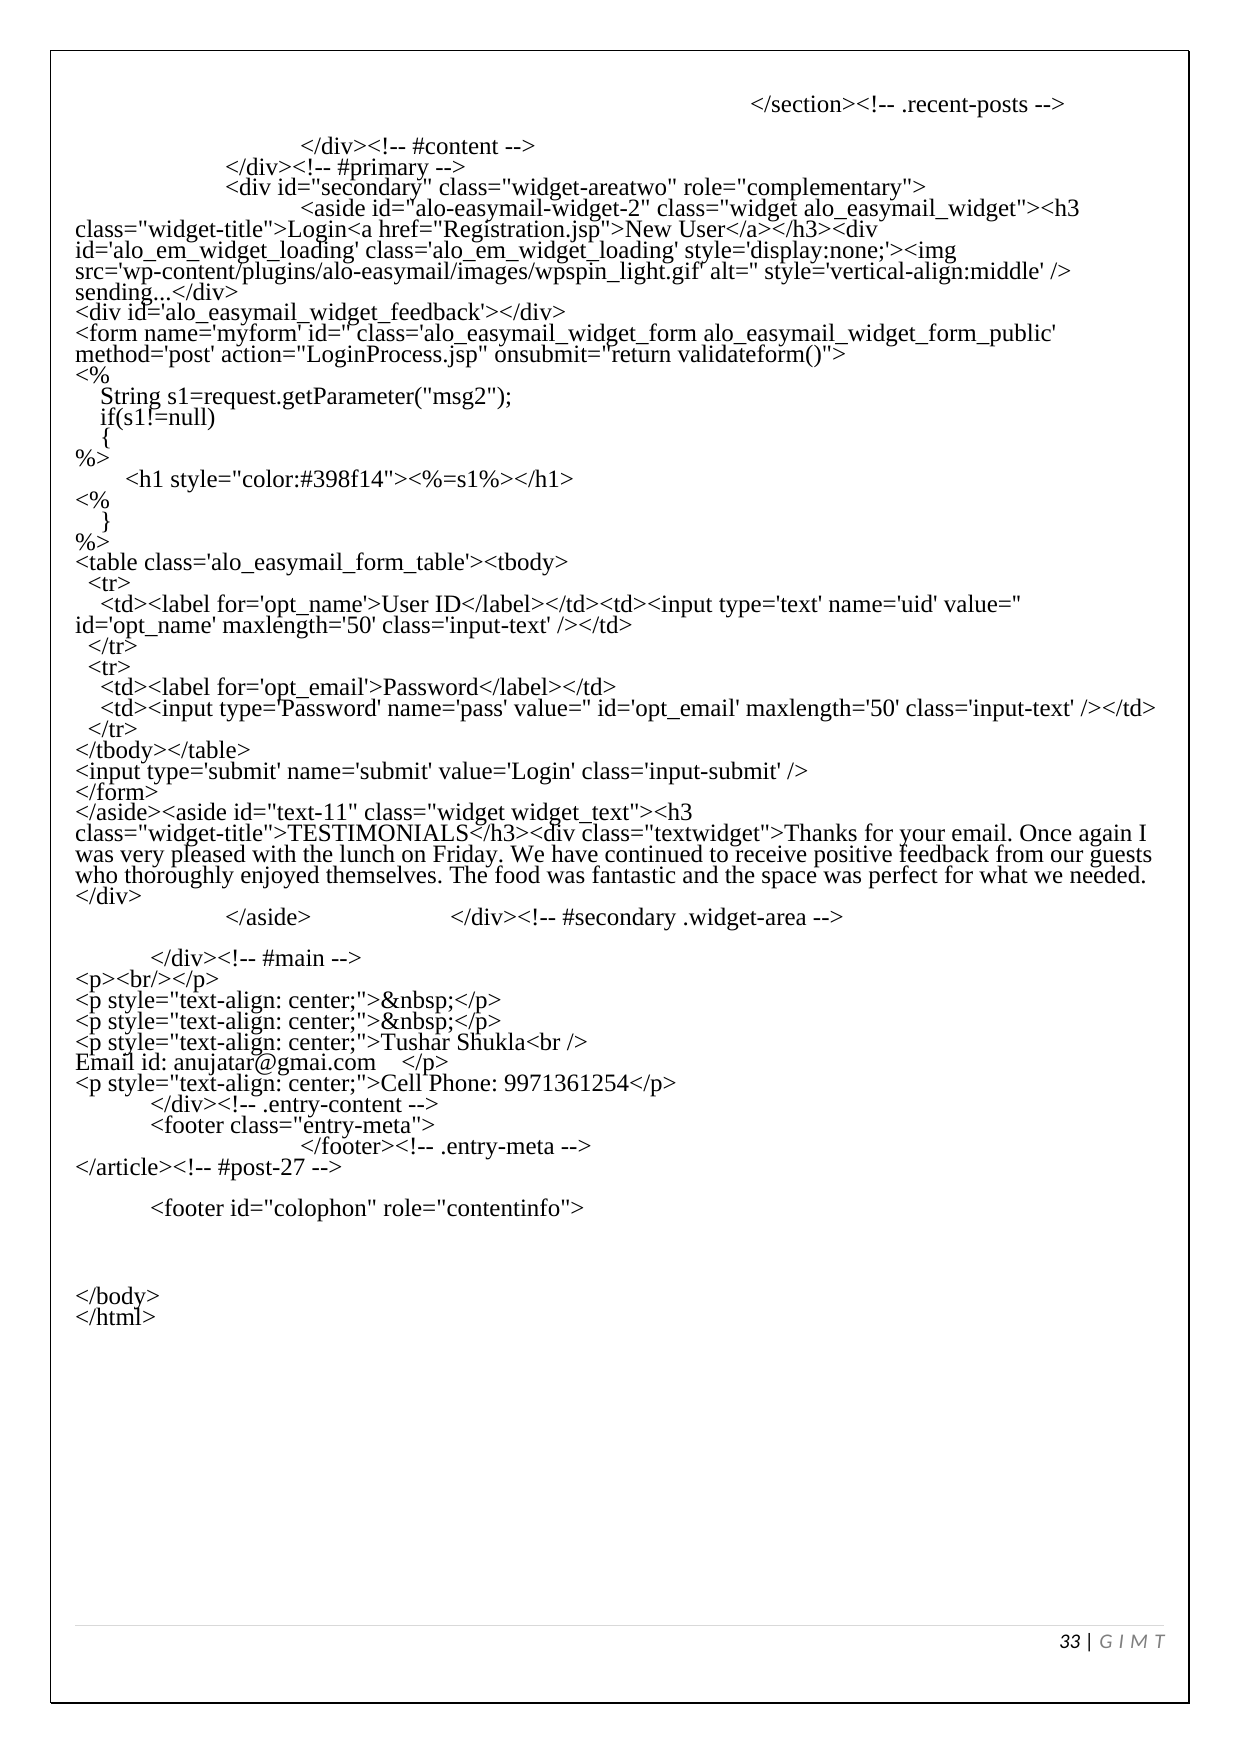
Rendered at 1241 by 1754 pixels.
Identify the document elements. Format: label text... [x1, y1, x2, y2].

text } [75, 512, 1164, 533]
text if(s1!=null) [75, 408, 1164, 429]
text </section><!-- .recent-posts --> [75, 96, 1164, 117]
text <td><label for='opt_email'>Password</label></td> [75, 679, 1164, 700]
text <table class='alo_easymail_form_table'><tbody> [75, 554, 1164, 575]
text </html> [75, 1309, 1164, 1329]
text <form name='myform' id='' class='alo_easymail_widget_form alo_easymail_widget_form_public' method='post' action="LoginProcess.jsp" onsubmit="return validateform()"> [75, 325, 1164, 367]
text <p style="text-align: center;">&nbsp;</p> [75, 1012, 1164, 1033]
text <tr> [75, 575, 1164, 596]
text <tr> [75, 658, 1164, 679]
text <p><br/></p> [75, 971, 1164, 992]
text </aside> </div><!-- #secondary .widget-area --> [75, 908, 1164, 929]
text <input type='submit' name='submit' value='Login' class='input-submit' /> [75, 762, 1164, 783]
text %> [75, 450, 1164, 471]
text { [75, 429, 1164, 450]
text </tr> [75, 721, 1164, 742]
text <td><input type='Password' name='pass' value='' id='opt_email' maxlength='50' class='input-text' /></td> [75, 700, 1164, 721]
text Email id: anujatar@gmai.com </p> [75, 1054, 1164, 1075]
text <footer id="colophon" role="contentinfo"> [75, 1200, 1164, 1221]
text </div><!-- .entry-content --> [75, 1096, 1164, 1117]
text </div><!-- #primary --> [75, 158, 1164, 179]
text </aside><aside id="text-11" class="widget widget_text"><h3 class="widget-title">TESTIMONIALS</h3><div class="textwidget">Thanks for your email. Once again I was very pleased with the lunch on Friday. We have continued to receive positive feedback from our guests who thoroughly enjoyed themselves. The food was fantastic and the space was perfect for what we needed. </div> [75, 804, 1164, 908]
text </article><!-- #post-27 --> [75, 1158, 1164, 1179]
text <% [75, 492, 1164, 512]
text </tr> [75, 637, 1164, 658]
text </body> [75, 1288, 1164, 1309]
text <p style="text-align: center;">&nbsp;</p> [75, 992, 1164, 1012]
text <h1 style="color:#398f14"><%=s1%></h1> [75, 471, 1164, 492]
text <td><label for='opt_name'>User ID</label></td><td><input type='text' name='uid' value='' id='opt_name' maxlength='50' class='input-text' /></td> [75, 596, 1164, 637]
text </tbody></table> [75, 742, 1164, 762]
text </div><!-- #content --> [75, 137, 1164, 158]
text <p style="text-align: center;">Tushar Shukla<br /> [75, 1033, 1164, 1054]
text <% [75, 367, 1164, 387]
text </div><!-- #main --> [75, 950, 1164, 971]
text %> [75, 533, 1164, 554]
text <footer class="entry-meta"> [75, 1117, 1164, 1137]
text <p style="text-align: center;">Cell Phone: 9971361254</p> [75, 1075, 1164, 1096]
text <aside id="alo-easymail-widget-2" class="widget alo_easymail_widget"><h3 class="widget-title">Login<a href="Registration.jsp">New User</a></h3><div id='alo_em_widget_loading' class='alo_em_widget_loading' style='display:none;'><img src='wp-content/plugins/alo-easymail/images/wpspin_light.gif' alt='' style='vertical-align:middle' /> sending...</div> [75, 200, 1164, 304]
text <div id="secondary" class="widget-areatwo" role="complementary"> [75, 179, 1164, 200]
text </form> [75, 783, 1164, 804]
text </footer><!-- .entry-meta --> [75, 1137, 1164, 1158]
text <div id='alo_easymail_widget_feedback'></div> [75, 304, 1164, 325]
text String s1=request.getParameter("msg2"); [75, 387, 1164, 408]
